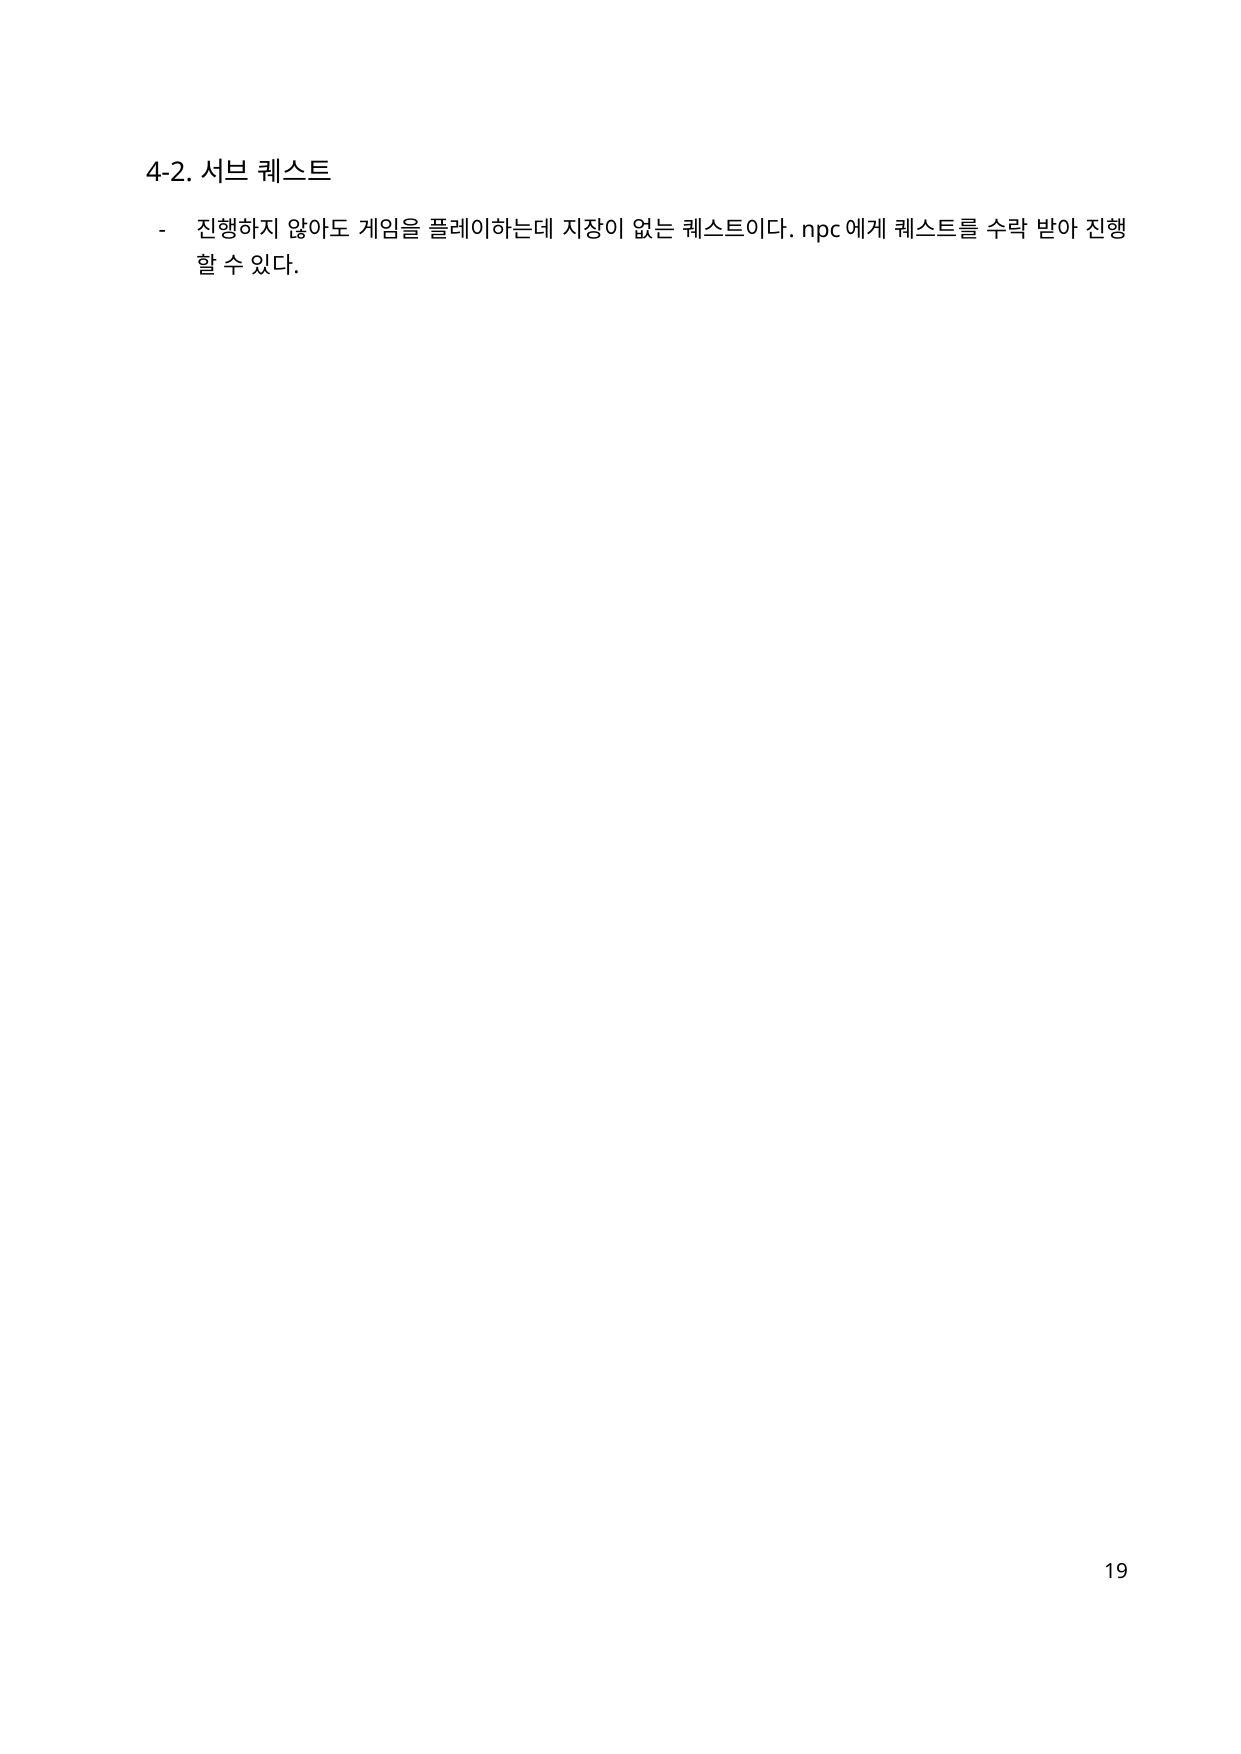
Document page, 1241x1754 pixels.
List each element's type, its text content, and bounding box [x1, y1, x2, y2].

list 진행하지 않아도 게임을 플레이하는데 지장이 없는 퀘스트이다. npc에게 퀘스트를 수락 받아 진행 할 수 있다. [158, 211, 1128, 281]
text 4-2. 서브 퀘스트 [112, 150, 1107, 189]
